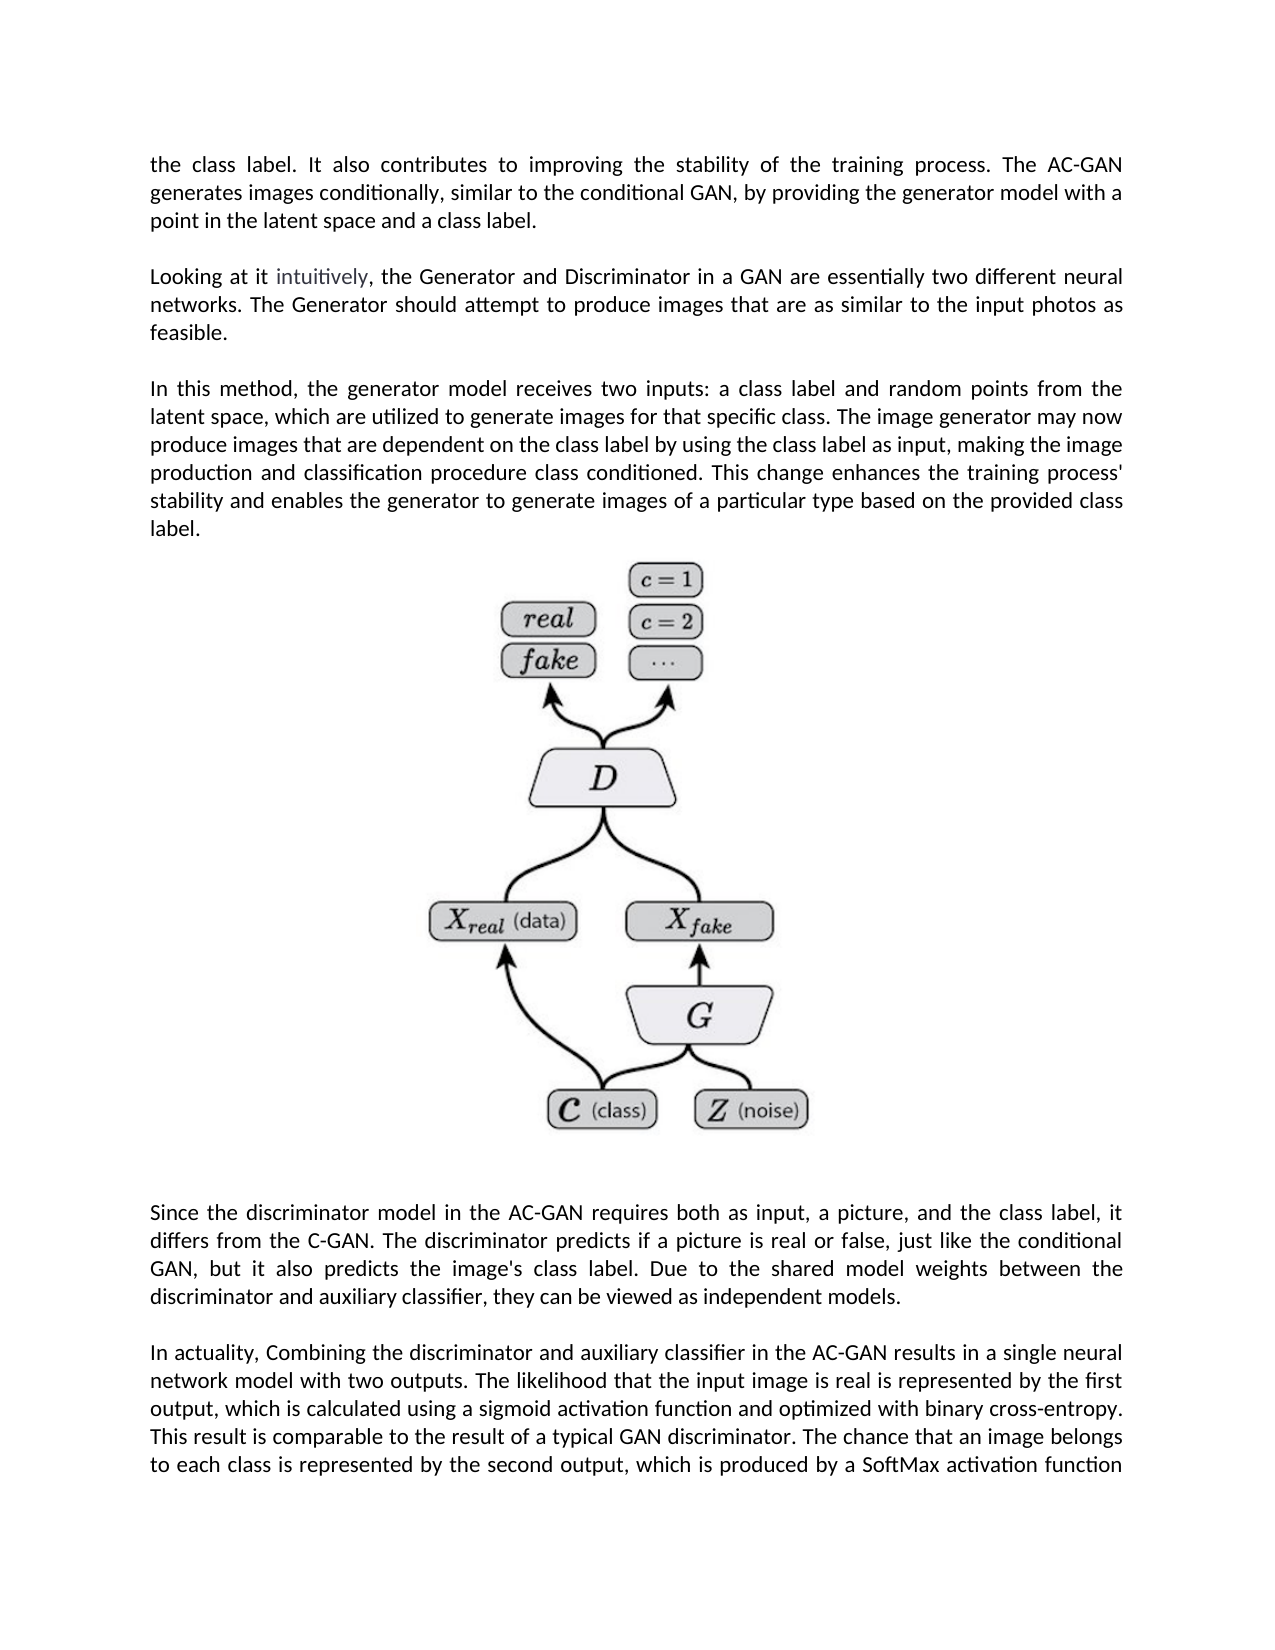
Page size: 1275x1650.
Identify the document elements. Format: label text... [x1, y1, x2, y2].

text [150, 150, 1125, 234]
text Looking at it intuitively, the Generator and Discriminator in a GAN are essentially two different neural networks. The Generator should attempt to produce images that are as similar to the input photos as feasible. [150, 262, 1125, 346]
picture [416, 542, 819, 1137]
text In this method, the generator model receives two inputs: a class label and random points from the latent space, which are utilized to generate images for that specific class. The image generator may now produce images that are dependent on the class label by using the class label as input, making the image production and classification procedure class conditioned. This change enhances the training process' stability and enables the generator to generate images of a particular type based on the provided class label. [150, 374, 1125, 542]
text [150, 1338, 1125, 1478]
text Since the discriminator model in the AC-GAN requires both as input, a picture, and the class label, it differs from the C-GAN. The discriminator predicts if a picture is real or false, just like the conditional GAN, but it also predicts the image's class label. Due to the shared model weights between the discriminator and auxiliary classifier, they can be viewed as independent models. [150, 1198, 1125, 1310]
